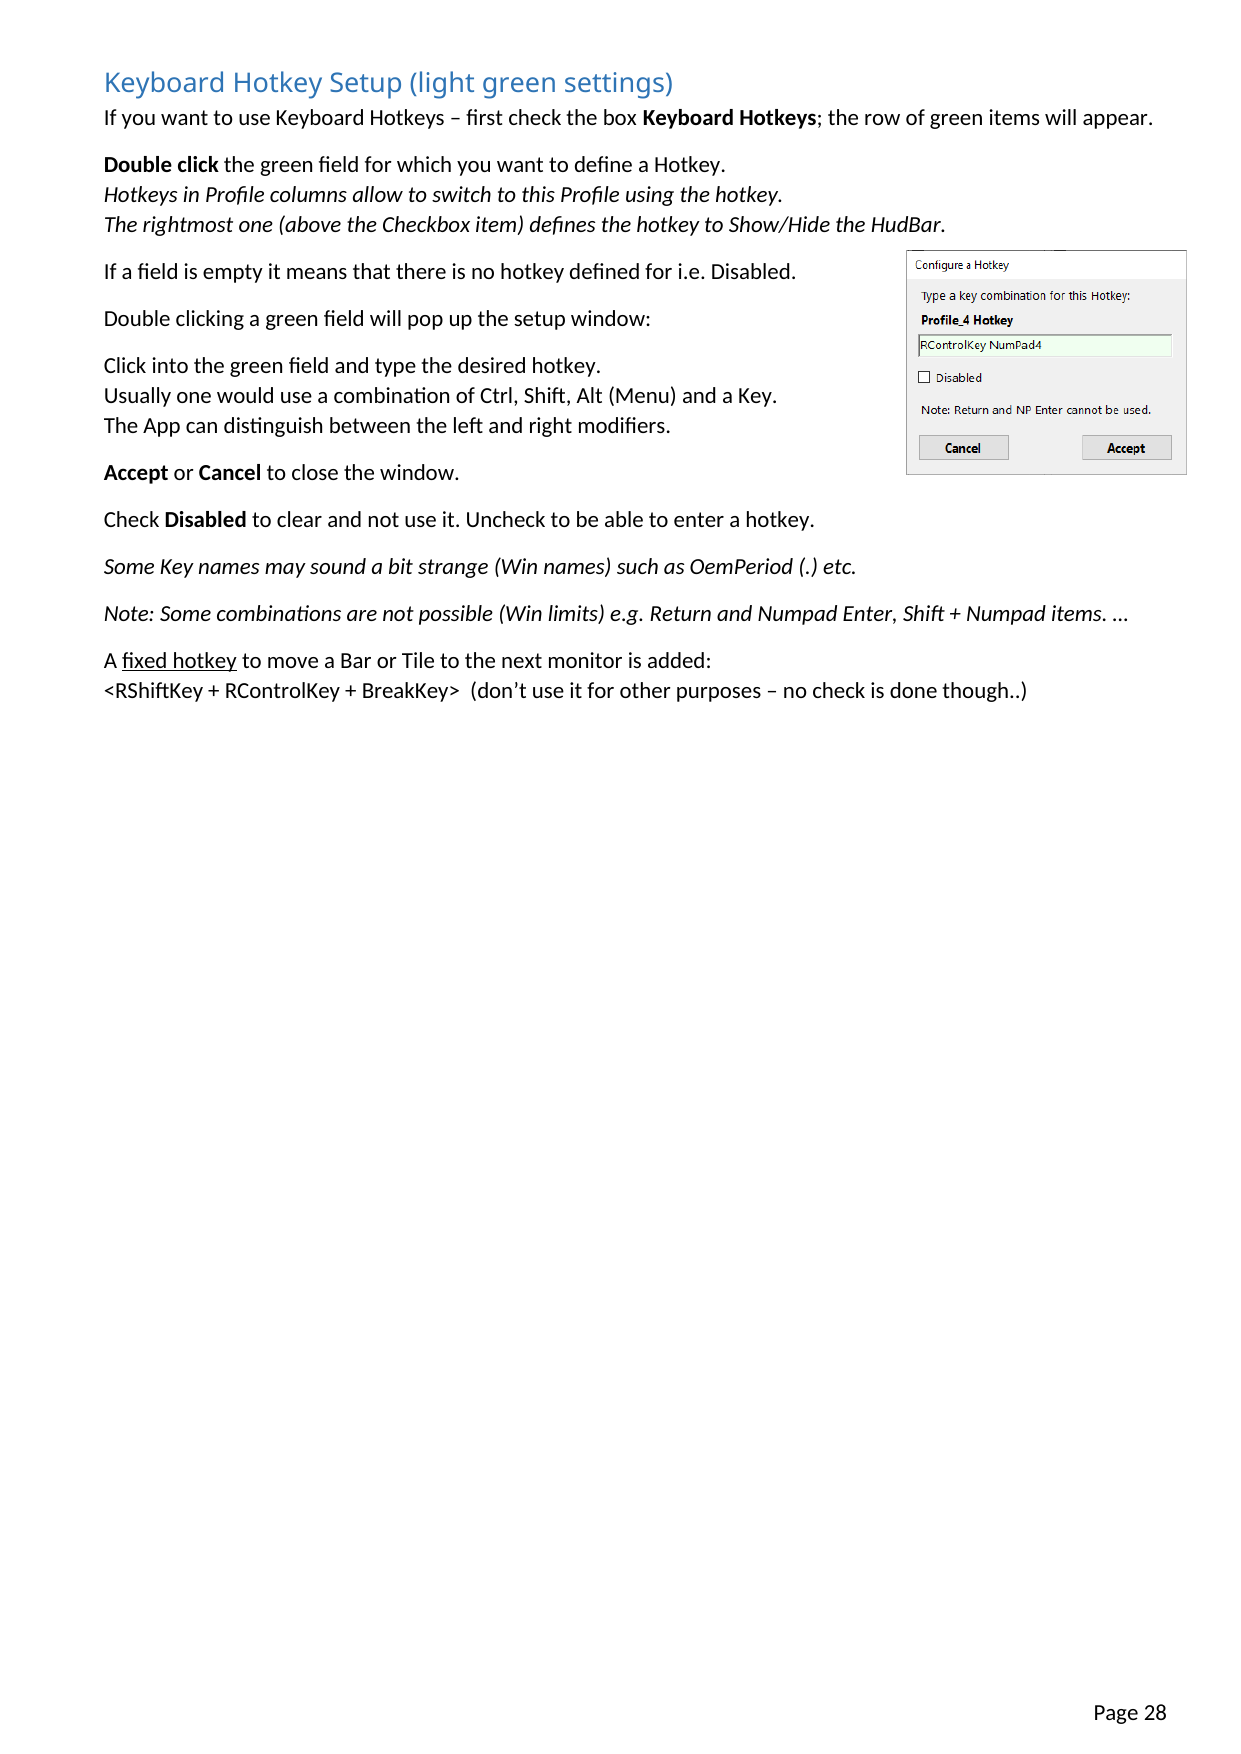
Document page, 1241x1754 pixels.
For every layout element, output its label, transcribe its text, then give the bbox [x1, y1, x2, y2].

text Click into the green field and type the desired hotkey. Usually one would use a combination of Ctrl, Shift, Alt (Menu) and a Key. The App can distinguish between the left and right modifiers. [103, 351, 906, 439]
text A fixed hotkey to move a Bar or Tile to the next monitor is added: <RShiftKey + RControlKey + BreakKey> (don’t use it for other purposes – no check is done though..) [103, 646, 1167, 704]
text Note: Some combinations are not possible (Win limits) e.g. Return and Numpad Enter, Shift + Numpad items. … [103, 599, 1167, 627]
text Some Key names may sound a bit strange (Win names) such as OemPeriod (.) etc. [103, 552, 1167, 580]
text If you want to use Keyboard Hotkeys – first check the box Keyboard Hotkeys; the row of green items will appear. [103, 103, 1167, 131]
subtitle Keyboard Hotkey Setup (light green settings) [103, 63, 1167, 100]
text Double click the green field for which you want to define a Hotkey. Hotkeys in Profile columns allow to switch to this Profile using the hotkey. The rightmost one (above the Checkbox item) defines the hotkey to Show/Hide the HudBar. [103, 150, 1167, 238]
text If a field is empty it means that there is no hotkey defined for i.e. Disabled. [103, 257, 906, 285]
text Accept or Cancel to close the window. [103, 458, 1167, 486]
text Check Disabled to clear and not use it. Uncheck to be able to enter a hotkey. [103, 505, 1167, 533]
picture [906, 250, 1187, 475]
text Double clicking a green field will pop up the setup window: [103, 304, 906, 332]
